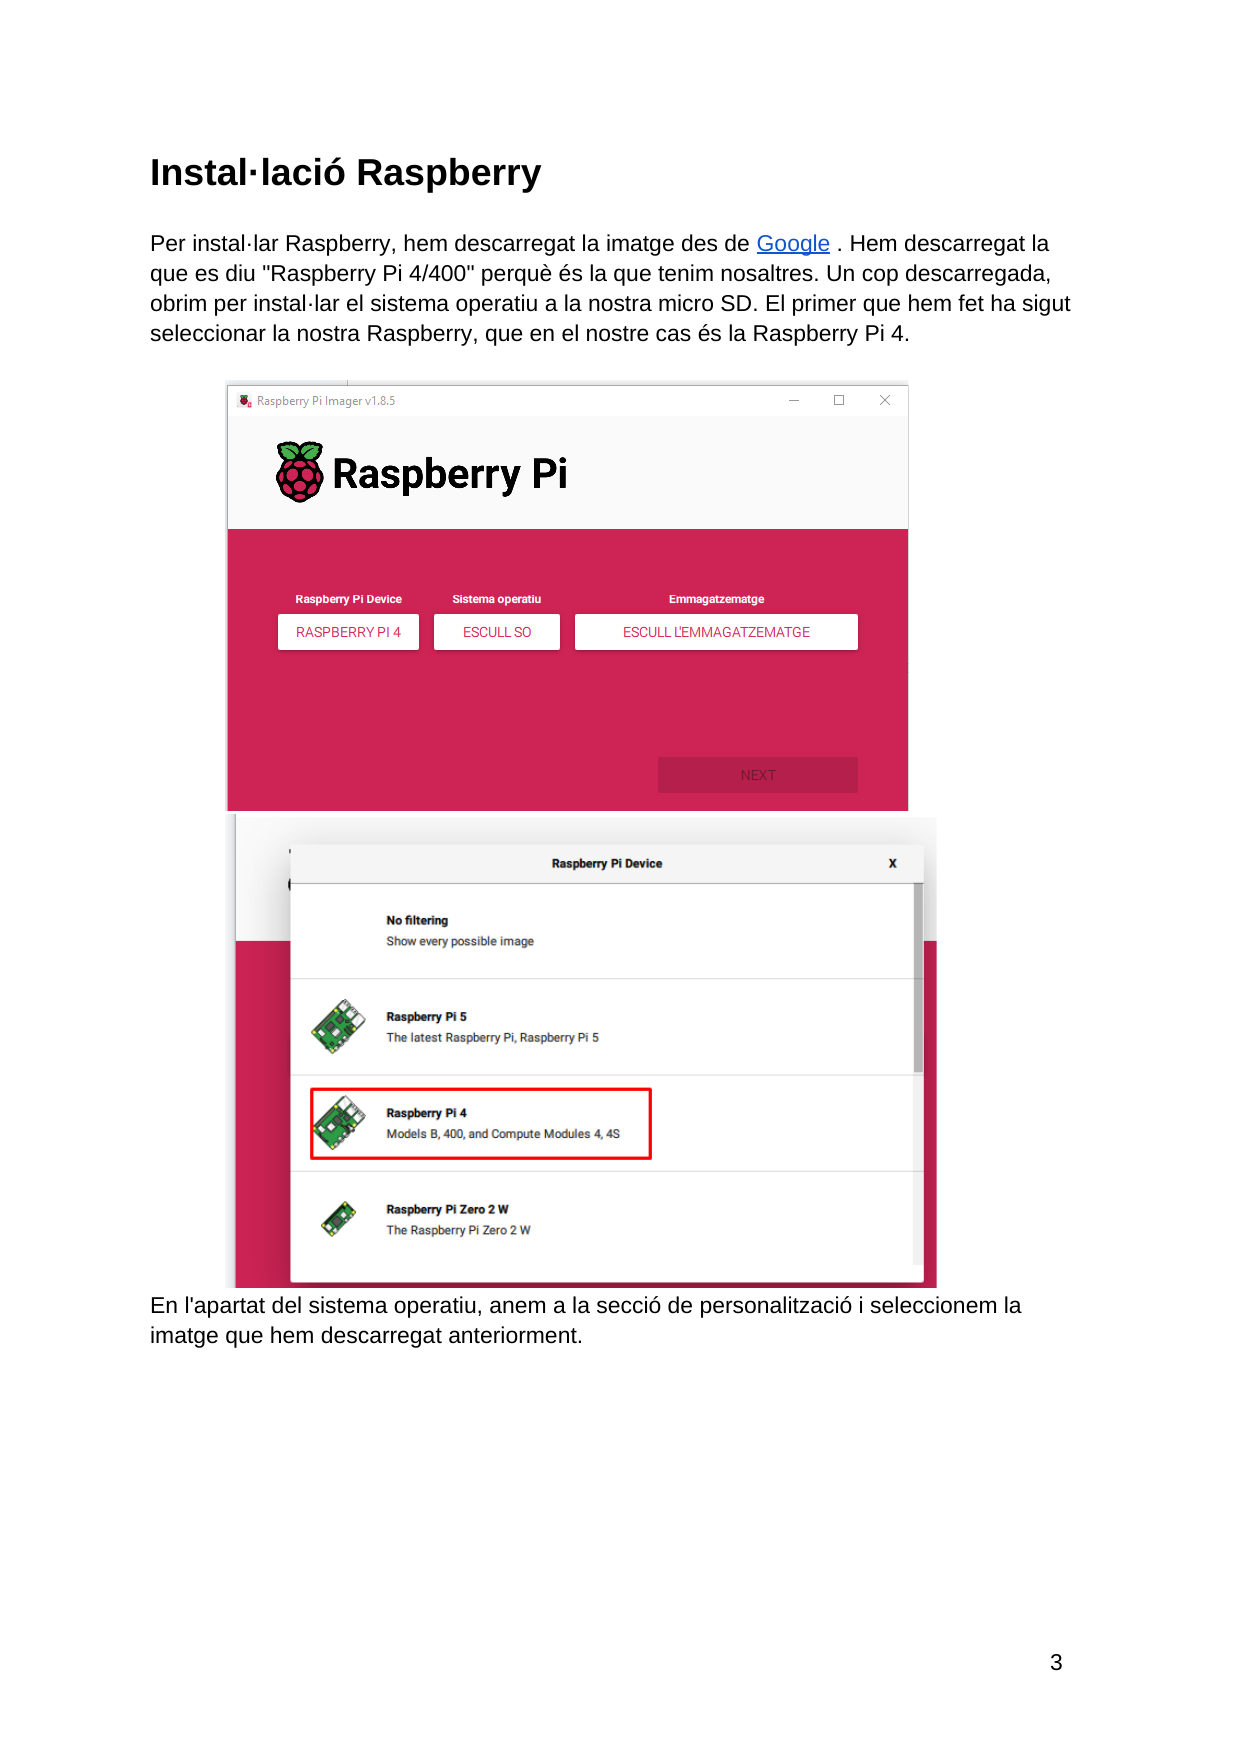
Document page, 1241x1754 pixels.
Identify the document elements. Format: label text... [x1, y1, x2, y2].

title Instal·lació Raspberry [150, 150, 1090, 193]
picture [225, 380, 909, 811]
text Per instal·lar Raspberry, hem descarregat la imatge des de Google . Hem descarregat la que es diu "Raspberry Pi 4/400" perquè és la que tenim nosaltres. Un cop descarregada, obrim per instal·lar el sistema operatiu a la nostra micro SD. El primer que hem fet ha sigut seleccionar la nostra Raspberry, que en el nostre cas és la Raspberry Pi 4. [150, 229, 1090, 347]
text En l'apartat del sistema operatiu, anem a la secció de personalització i seleccionem la imatge que hem descarregat anteriorment. [150, 1292, 1090, 1348]
picture [225, 814, 937, 1288]
